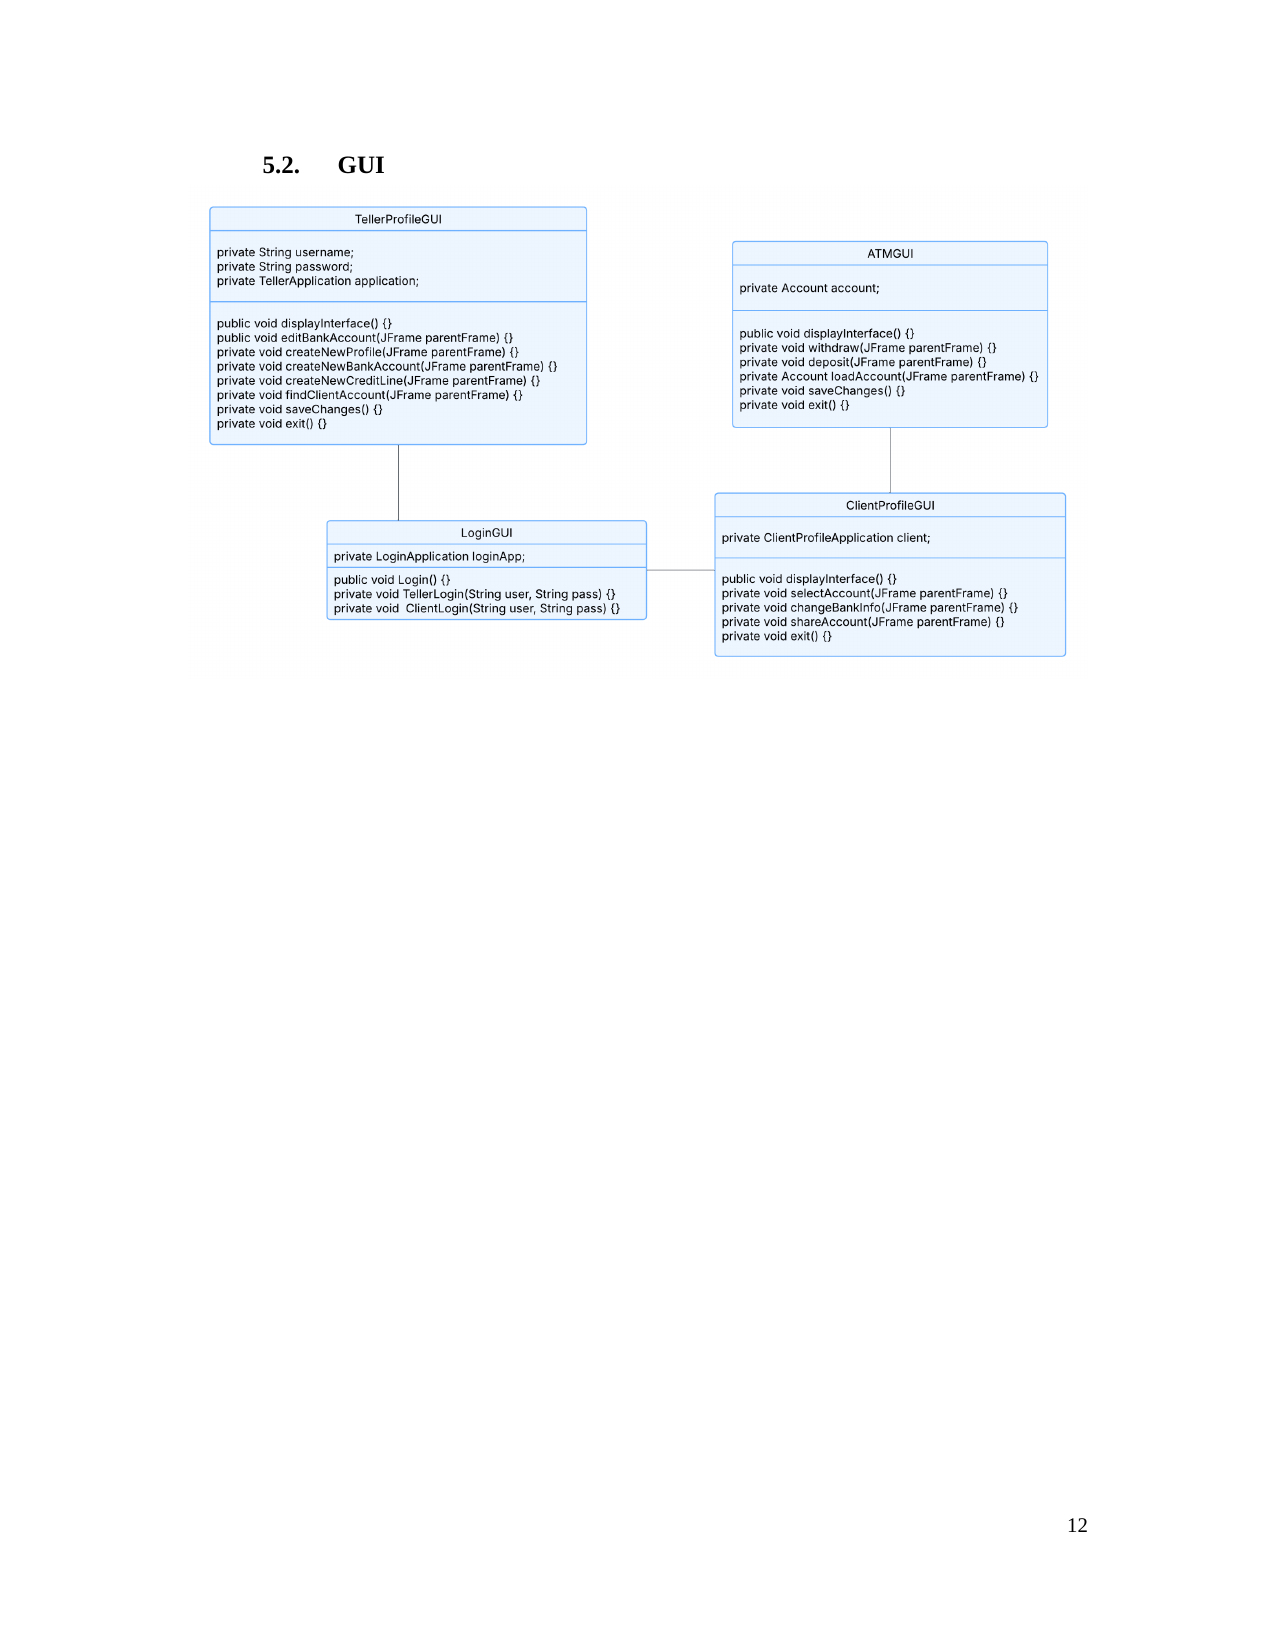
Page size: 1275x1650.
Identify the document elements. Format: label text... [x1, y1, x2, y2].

picture [187, 185, 1088, 679]
subtitle GUI [262, 150, 1087, 179]
